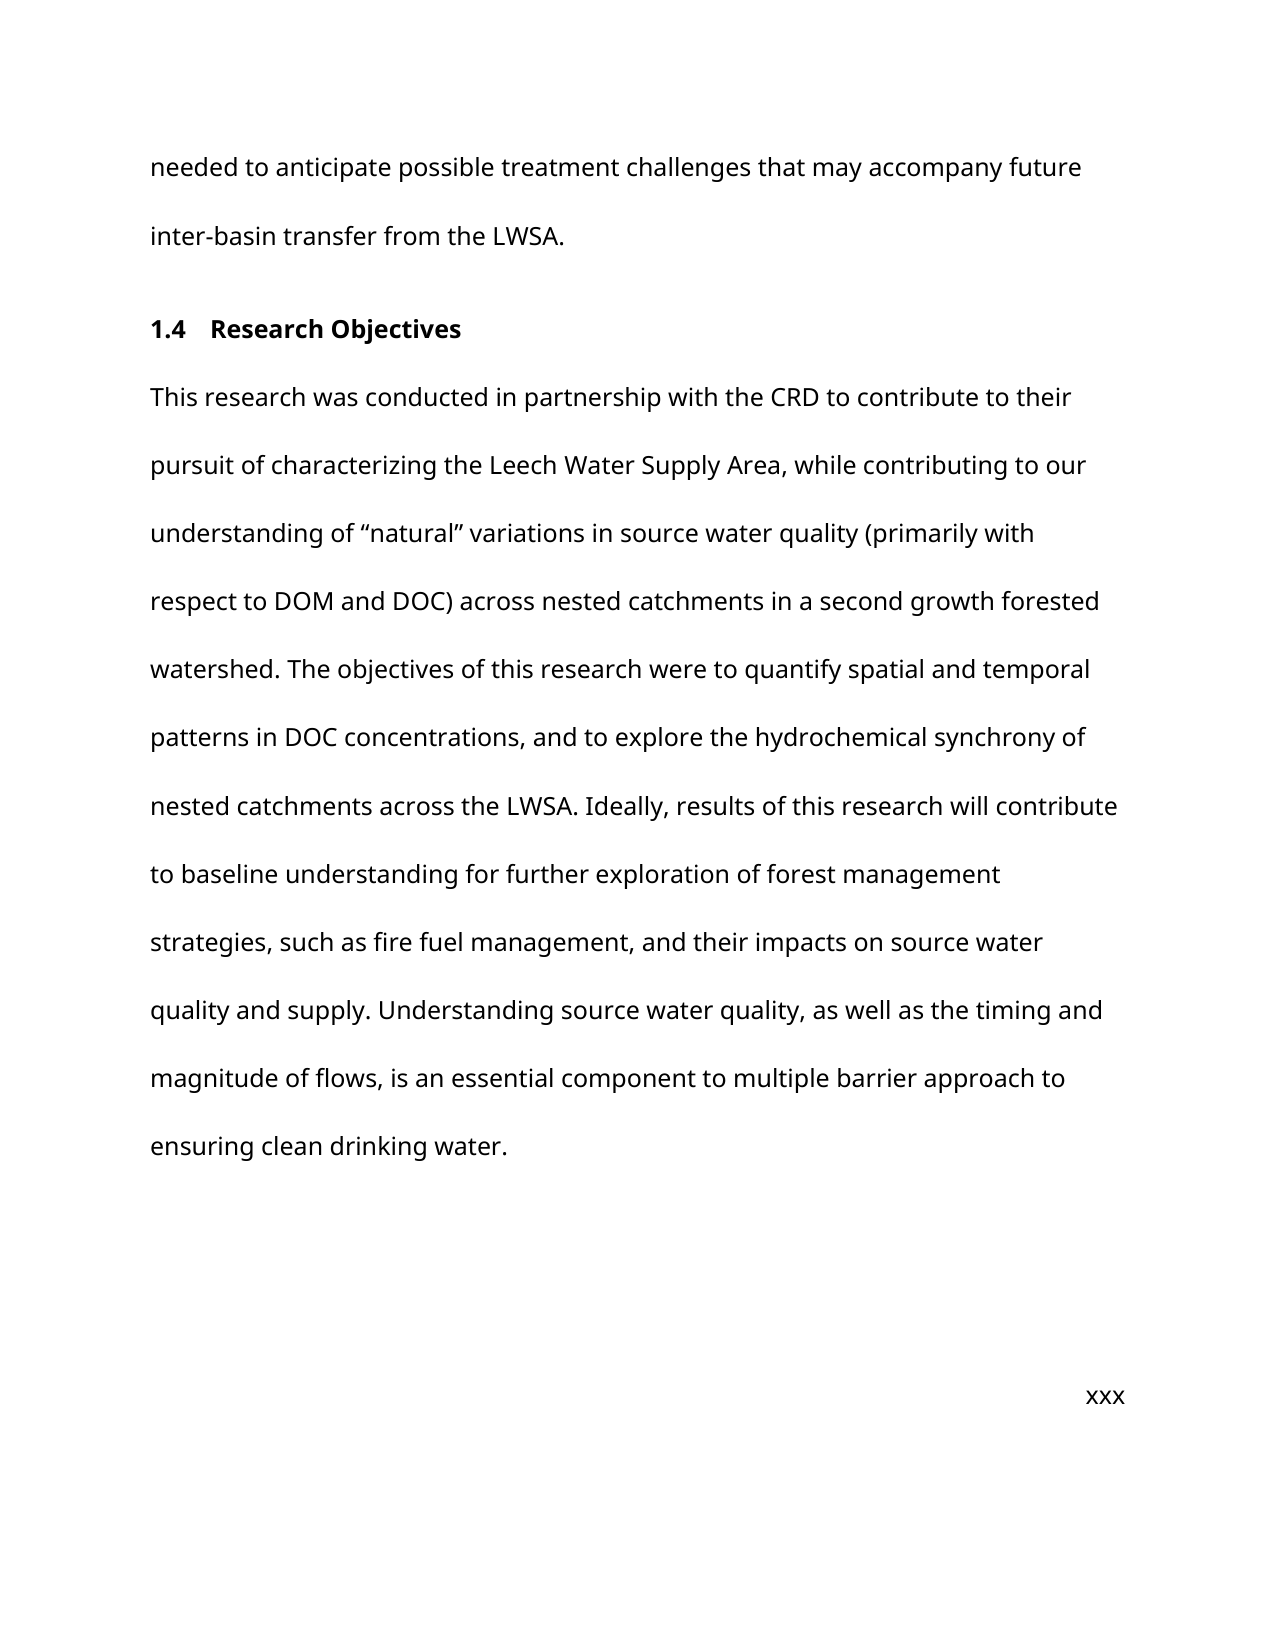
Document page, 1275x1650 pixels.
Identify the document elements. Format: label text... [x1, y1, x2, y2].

text This research was conducted in partnership with the CRD to contribute to their pursuit of characterizing the Leech Water Supply Area, while contributing to our understanding of “natural” variations in source water quality (primarily with respect to DOM and DOC) across nested catchments in a second growth forested watershed. The objectives of this research were to quantify spatial and temporal patterns in DOC concentrations, and to explore the hydrochemical synchrony of nested catchments across the LWSA. Ideally, results of this research will contribute to baseline understanding for further exploration of forest management strategies, such as fire fuel management, and their impacts on source water quality and supply. Understanding source water quality, as well as the timing and magnitude of flows, is an essential component to multiple barrier approach to ensuring clean drinking water. [150, 379, 1125, 1163]
subtitle Research Objectives [150, 311, 1125, 345]
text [150, 150, 1125, 252]
